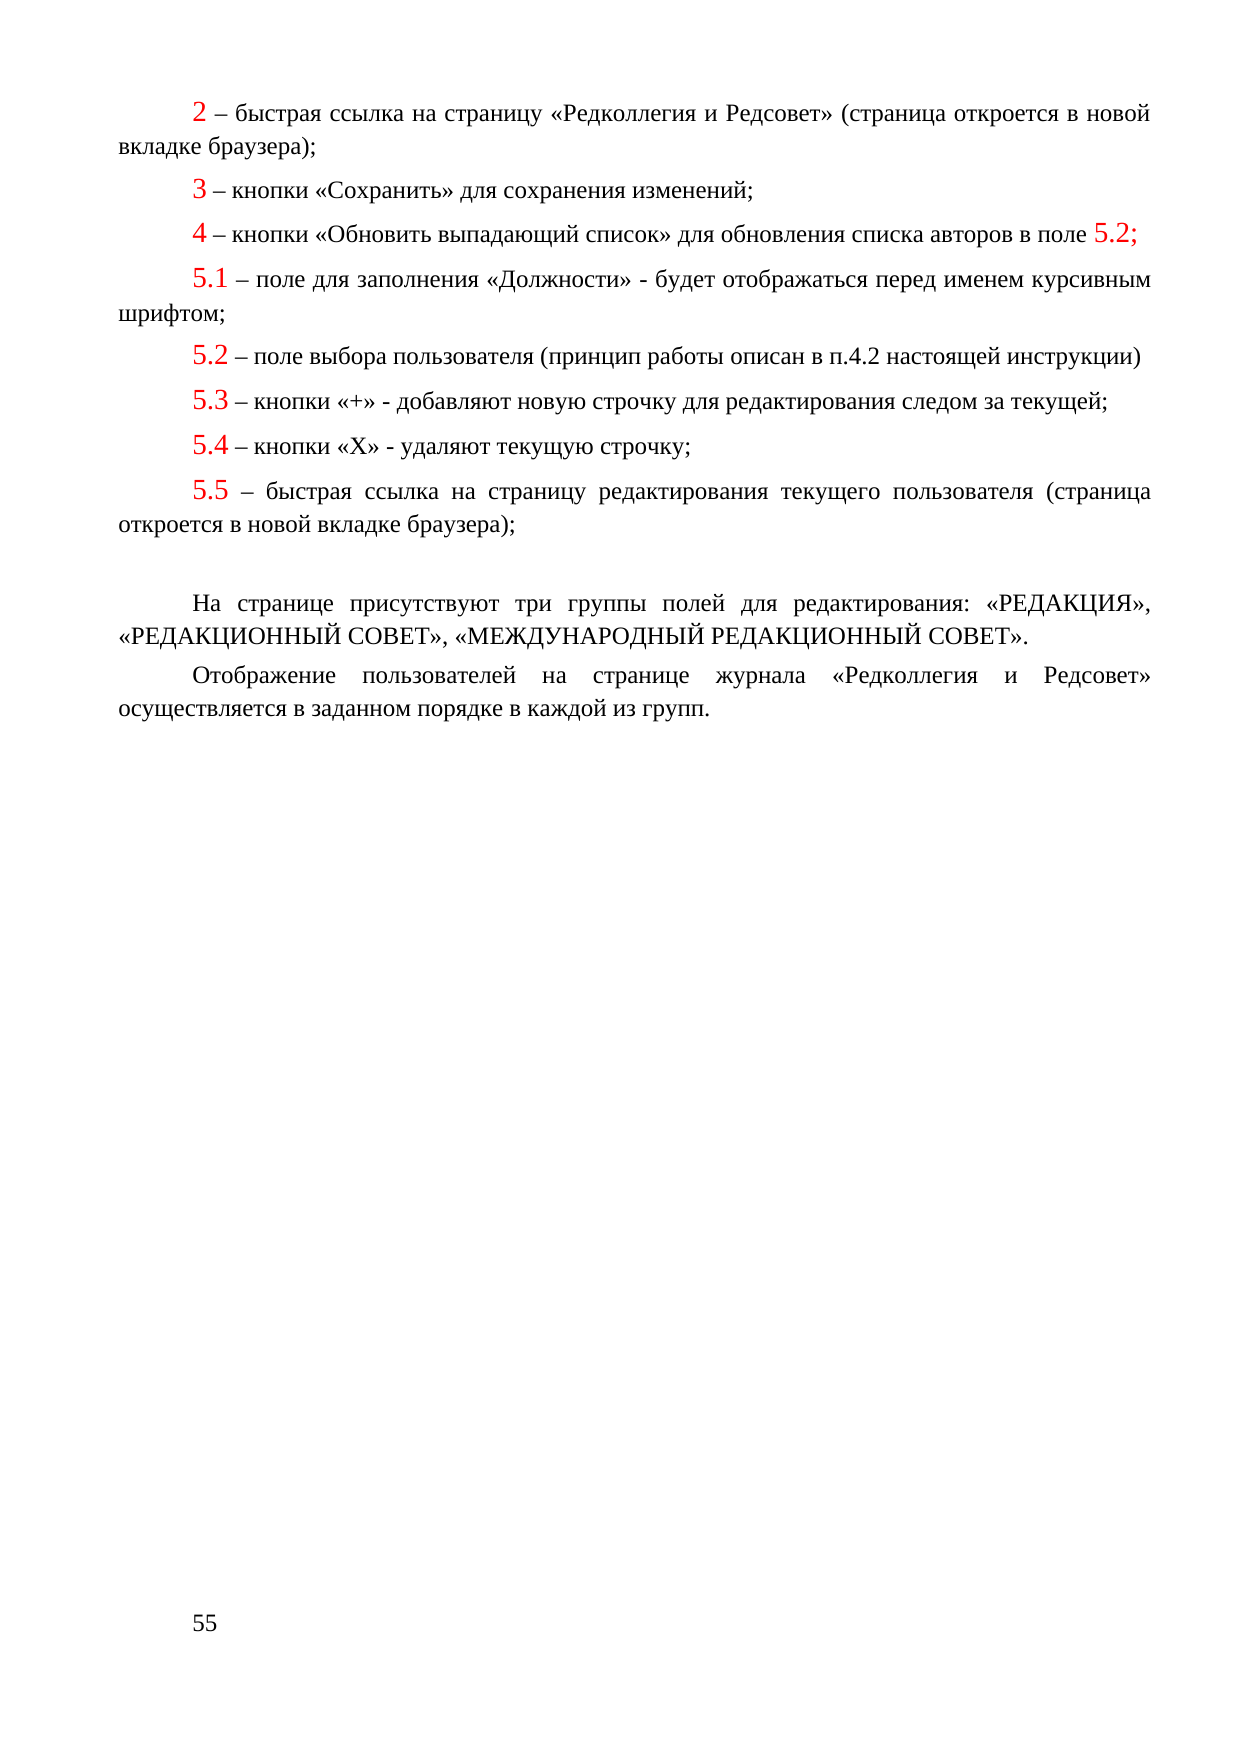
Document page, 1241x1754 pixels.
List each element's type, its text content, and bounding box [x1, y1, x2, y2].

text 3 – кнопки «Сохранить» для сохранения изменений; [118, 171, 1152, 204]
text 5.1 – поле для заполнения «Должности» - будет отображаться перед именем курсивным шрифтом; [118, 260, 1152, 327]
text 4 – кнопки «Обновить выпадающий список» для обновления списка авторов в поле 5.2; [118, 216, 1152, 249]
text На странице присутствуют три группы полей для редактирования: «РЕДАКЦИЯ», «РЕДАКЦИОННЫЙ СОВЕТ», «МЕЖДУНАРОДНЫЙ РЕДАКЦИОННЫЙ СОВЕТ». [118, 588, 1152, 650]
text Отображение пользователей на странице журнала «Редколлегия и Редсовет» осуществляется в заданном порядке в каждой из групп. [118, 660, 1152, 722]
text 5.4 – кнопки «Х» - удаляют текущую строчку; [118, 427, 1152, 461]
text 5.2 – поле выбора пользователя (принцип работы описан в п.4.2 настоящей инструкции) [118, 337, 1152, 371]
text 5.3 – кнопки «+» - добавляют новую строчку для редактирования следом за текущей; [118, 382, 1152, 416]
text 2 – быстрая ссылка на страницу «Редколлегия и Редсовет» (страница откроется в новой вкладке браузера); [118, 94, 1152, 160]
text 5.5 – быстрая ссылка на страницу редактирования текущего пользователя (страница откроется в новой вкладке браузера); [118, 472, 1152, 538]
